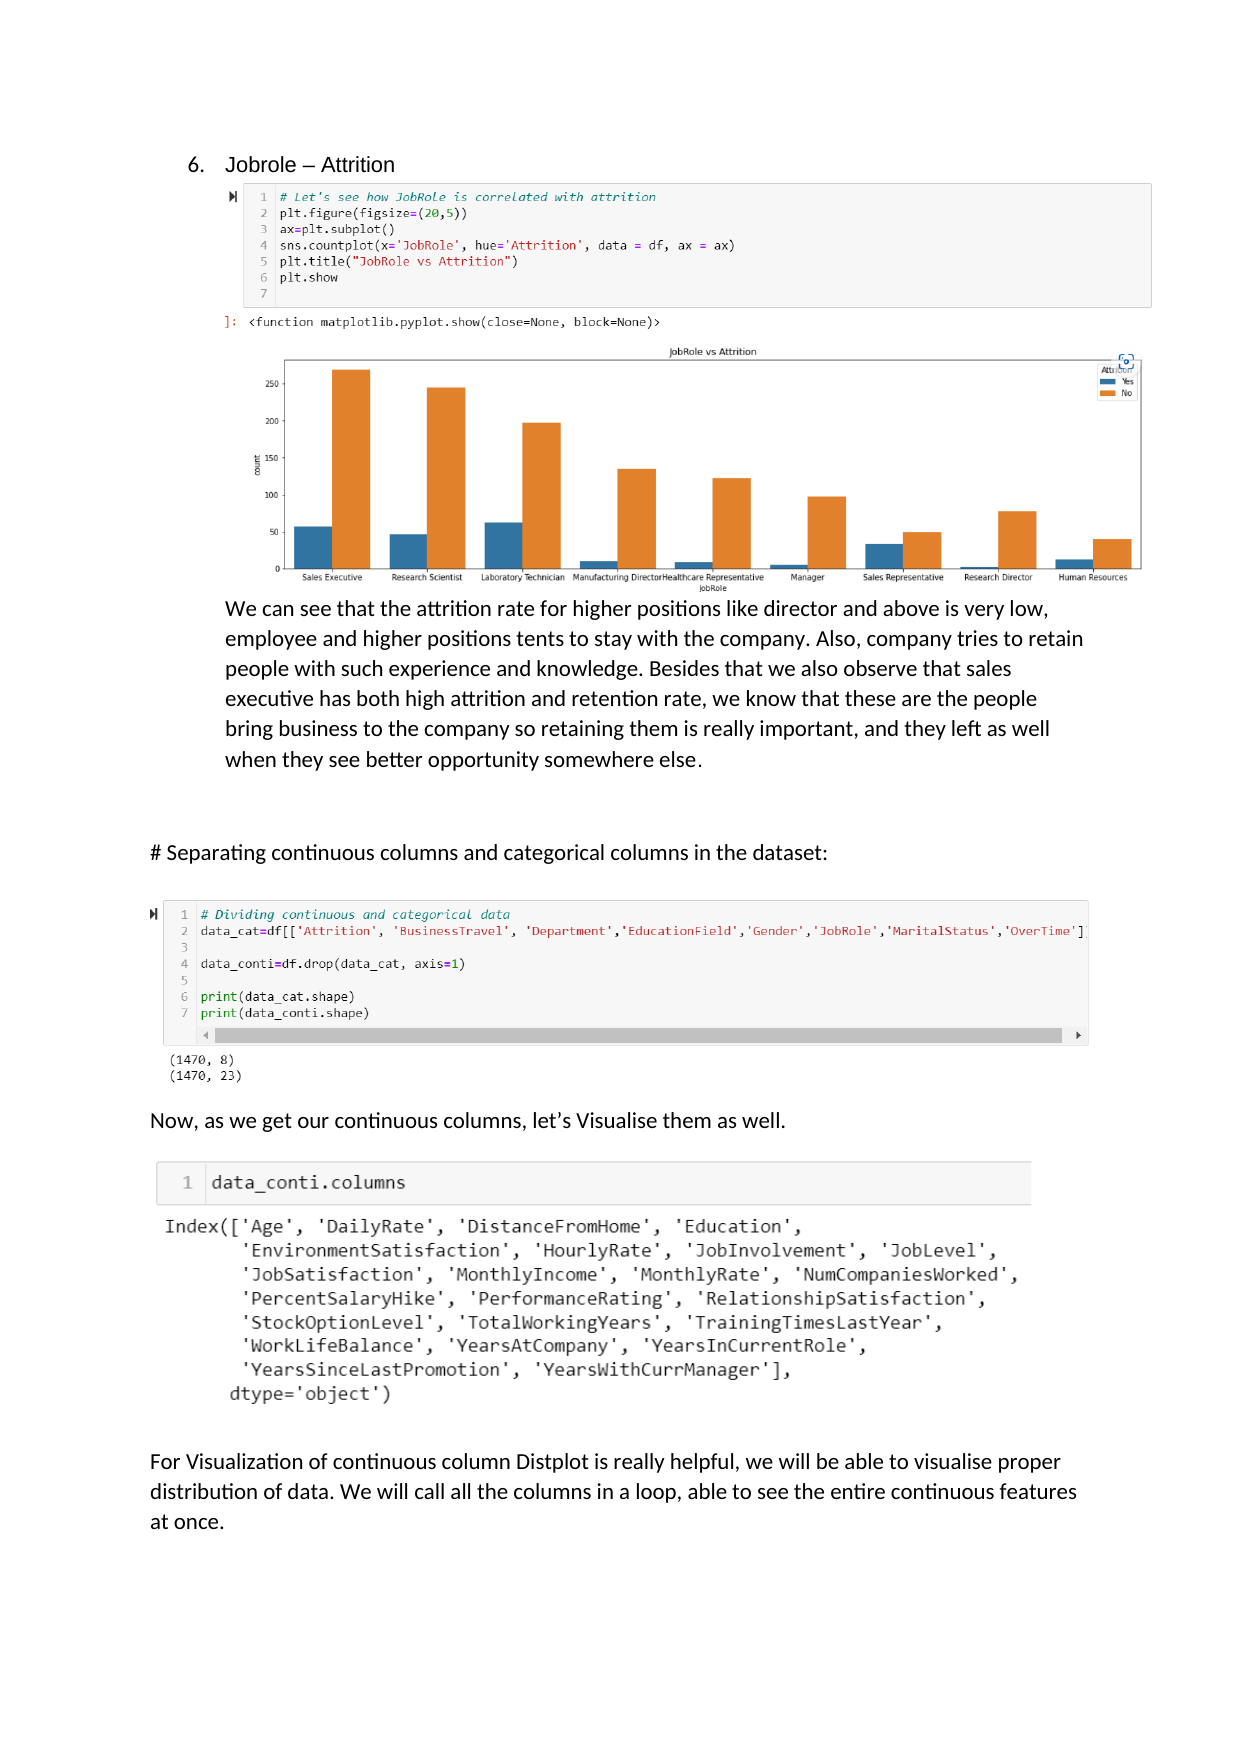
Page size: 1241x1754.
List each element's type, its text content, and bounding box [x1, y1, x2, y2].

picture [150, 1153, 1032, 1428]
text For Visualization of continuous column Distplot is really helpful, we will be able to visualise proper distribution of data. We will call all the columns in a loop, able to see the entire continuous features at once. [150, 1447, 1090, 1535]
list We can see that the attrition rate for higher positions like director and above is very low, employee and higher positions tents to stay with the company. Also, company tries to retain people with such experience and knowledge. Besides that we also observe that sales executive has both high attrition and retention rate, we know that these are the people bring business to the company so retaining them is really important, and they left as well when they see better opportunity somewhere else. [225, 594, 1090, 773]
picture [225, 180, 1166, 592]
picture [150, 885, 1091, 1088]
list Jobrole – Attrition [187, 150, 1090, 178]
text Now, as we get our continuous columns, let’s Visualise them as well. [150, 1106, 1090, 1134]
text # Separating continuous columns and categorical columns in the dataset: [150, 838, 1090, 866]
